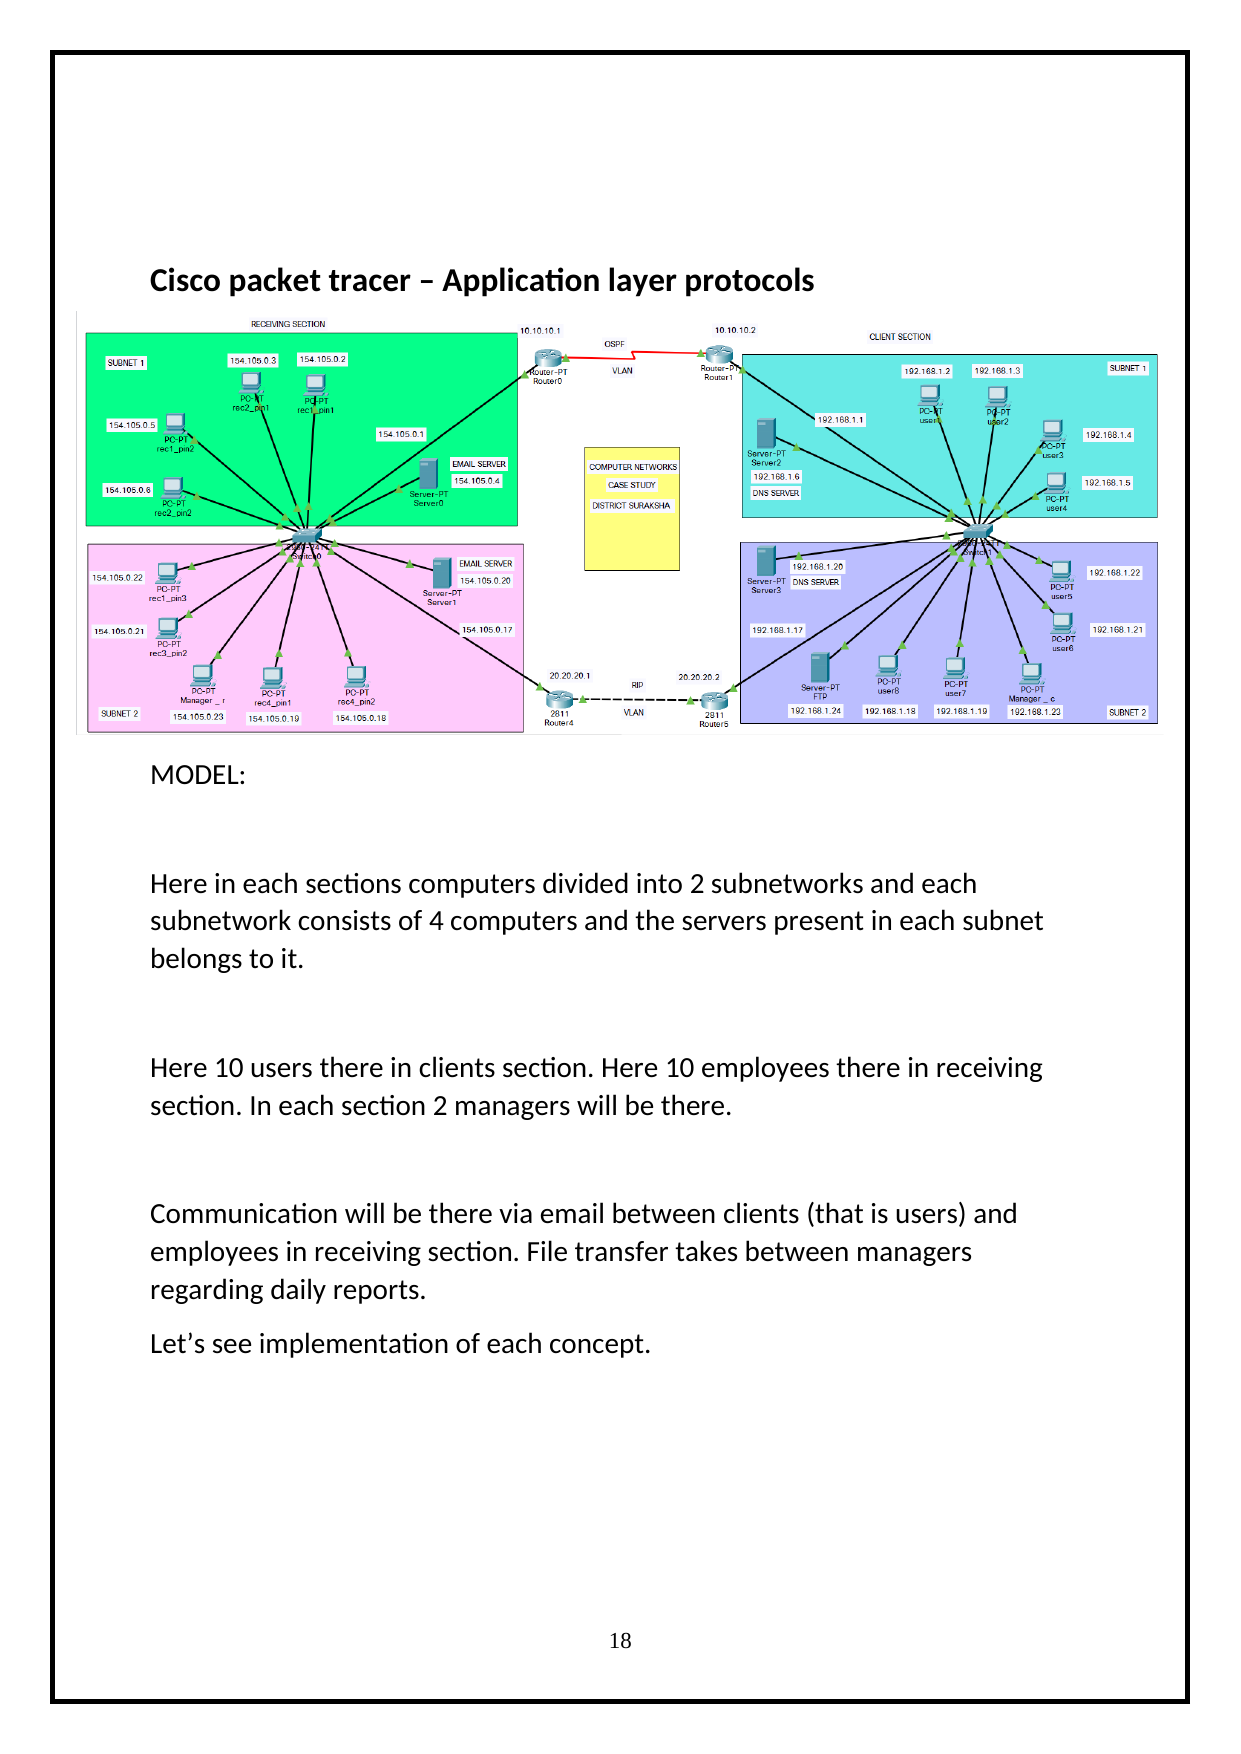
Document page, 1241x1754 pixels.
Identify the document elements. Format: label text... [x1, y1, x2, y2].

text Cisco packet tracer – Application layer protocols [150, 259, 1090, 299]
picture [76, 311, 1164, 735]
text MODEL: [150, 735, 1090, 792]
text Here 10 users there in clients section. Here 10 employees there in receiving section. In each section 2 managers will be there. [150, 1049, 1090, 1122]
text Let’s see implementation of each concept. [150, 1325, 1090, 1361]
text Communication will be there via email between clients (that is users) and employees in receiving section. File transfer takes between managers regarding daily reports. [150, 1195, 1090, 1306]
text Here in each sections computers divided into 2 subnetworks and each subnetwork consists of 4 computers and the servers present in each subnet belongs to it. [150, 865, 1090, 976]
